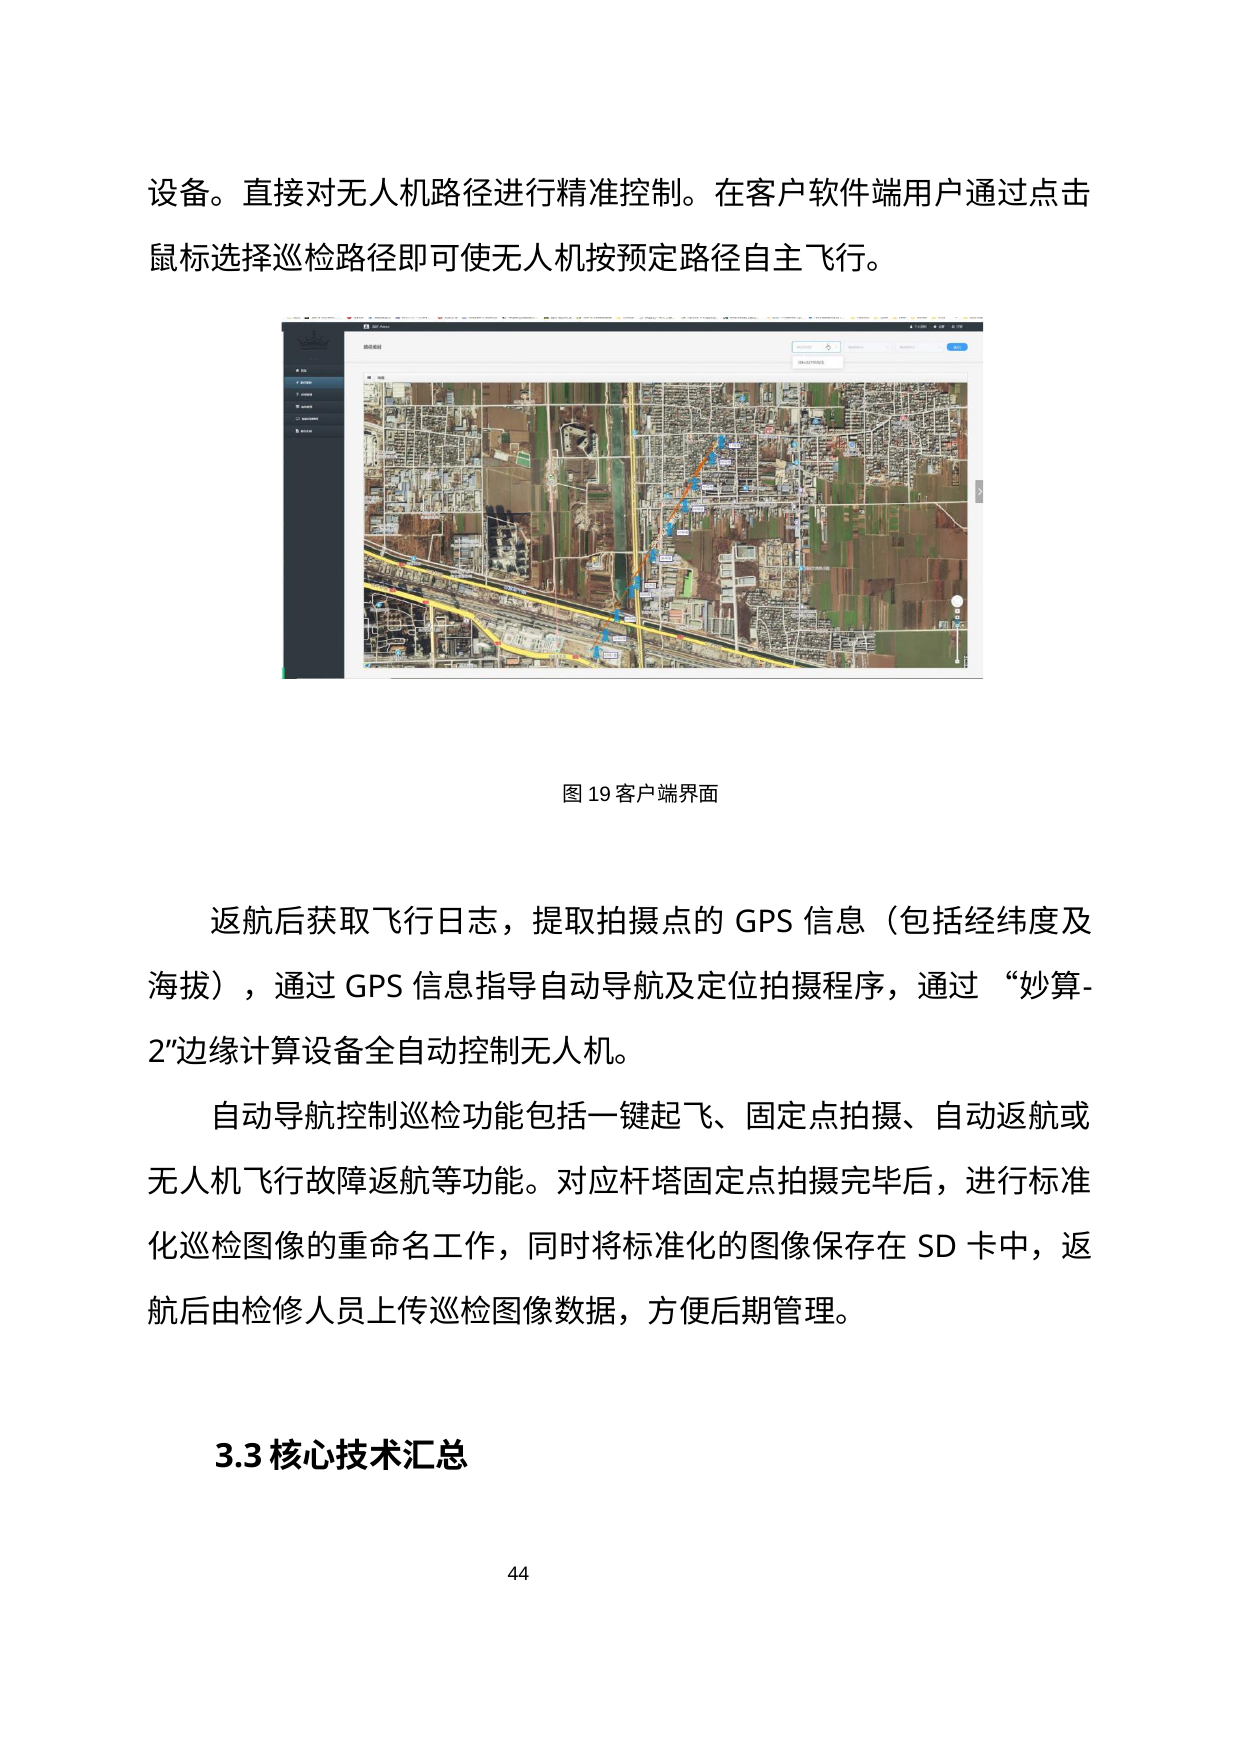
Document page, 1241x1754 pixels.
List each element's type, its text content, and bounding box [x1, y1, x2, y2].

subtitle 3.3核心技术汇总 [148, 1420, 1093, 1485]
text 图 19 客户端界面 [148, 776, 1093, 808]
text 返航后获取飞行日志，提取拍摄点的 GPS 信息（包括经纬度及海拔），通过 GPS 信息指导自动导航及定位拍摄程序，通过 “妙算-2”边缘计算设备全自动控制无人机。 [148, 887, 1093, 1082]
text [148, 158, 1093, 288]
picture [281, 317, 984, 679]
text 自动导航控制巡检功能包括一键起飞、固定点拍摄、自动返航或无人机飞行故障返航等功能。对应杆塔固定点拍摄完毕后，进行标准化巡检图像的重命名工作，同时将标准化的图像保存在 SD 卡中，返航后由检修人员上传巡检图像数据，方便后期管理。 [148, 1082, 1093, 1342]
